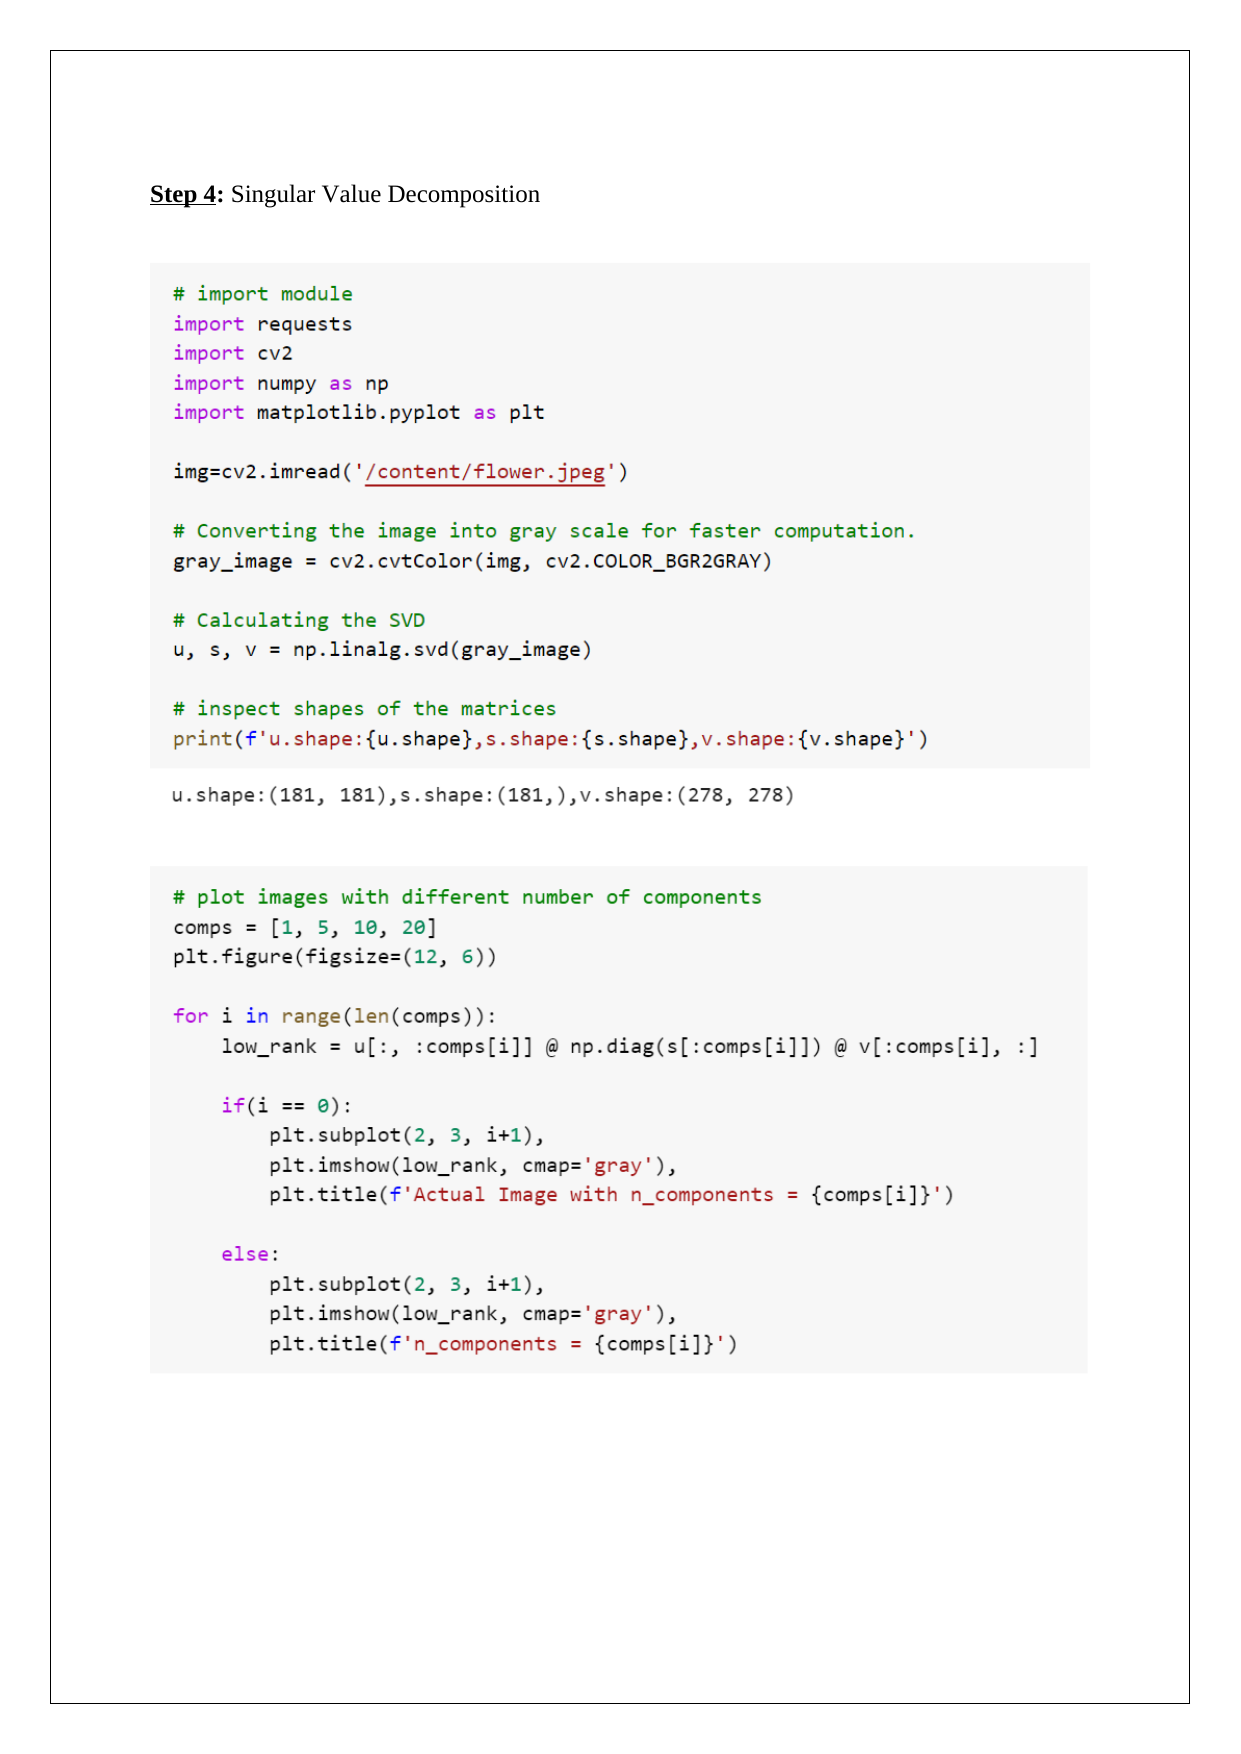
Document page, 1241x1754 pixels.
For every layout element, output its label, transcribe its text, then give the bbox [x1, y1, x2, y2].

picture [150, 236, 1091, 1388]
text Step 4: Singular Value Decomposition [150, 179, 1090, 207]
